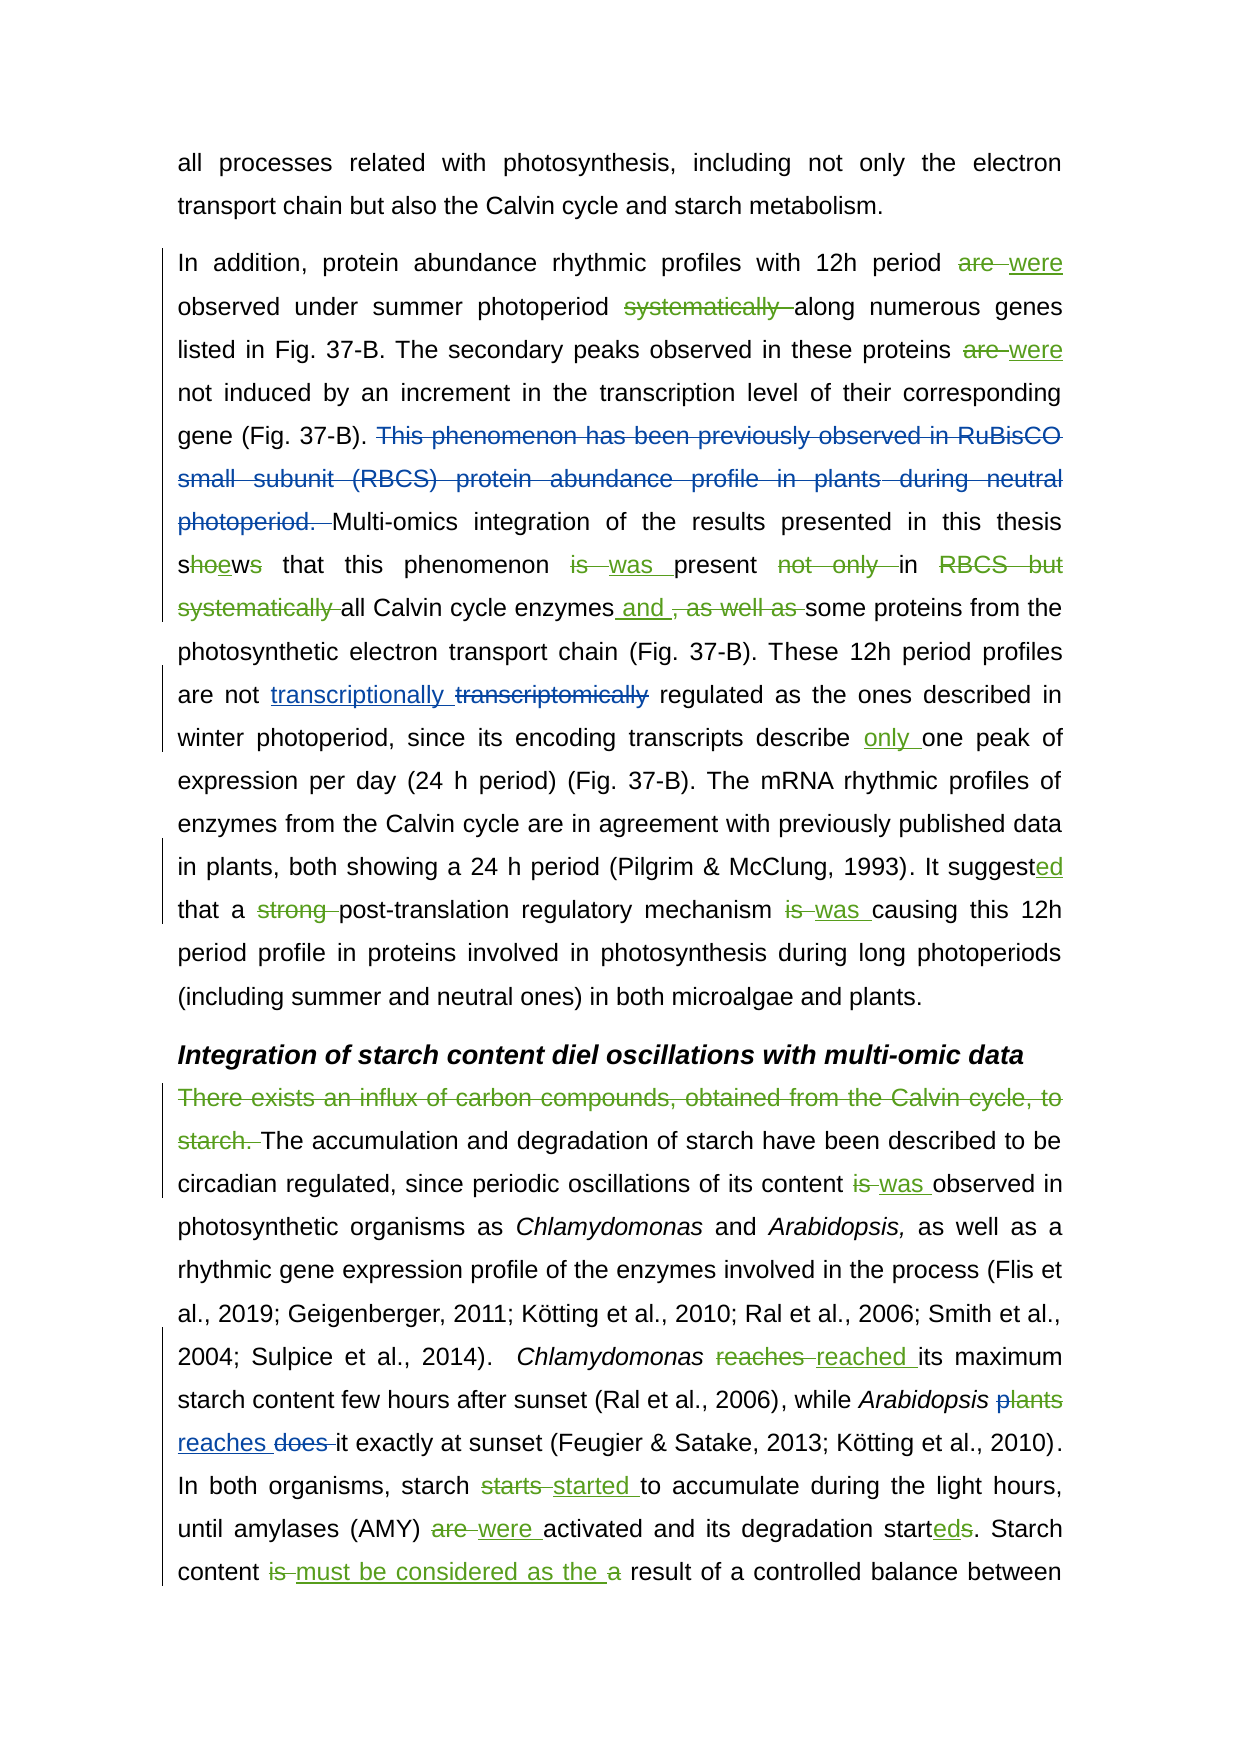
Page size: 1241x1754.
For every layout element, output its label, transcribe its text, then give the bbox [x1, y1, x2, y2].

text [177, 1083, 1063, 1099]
text In addition, protein abundance rhythmic profiles with 12h period observed under summer photoperiod along numerous genes listed in Fig. 37-B. The secondary peaks observed in these proteins not induced by an increment in the transcription level of their corresponding gene (Fig. 37-B). Multi-omics integration of the results presented in this thesis sw that this phenomenon present in all Calvin cycle enzymessome proteins from the photosynthetic electron transport chain (Fig. 37-B). These 12h period profiles are not regulated as the ones described in winter photoperiod, since its encoding transcripts describe one peak of expression per day (24 h period) (Fig. 37-B). The mRNA rhythmic profiles of enzymes from the Calvin cycle are in agreement with previously published data in plants, both showing a 24 h period (Pilgrim & McClung, 1993)⁠. It suggest that a post-translation regulatory mechanism causing this 12h period profile in proteins involved in photosynthesis during long photoperiods (including summer and neutral ones) in both microalgae and plants. [177, 248, 1063, 480]
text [177, 148, 1063, 219]
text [177, 1100, 1063, 1586]
subtitle Integration of starch content diel oscillations with multi-omic data [177, 1039, 1063, 1071]
text In addition, protein abundance rhythmic profiles with 12h period observed under summer photoperiod along numerous genes listed in Fig. 37-B. The secondary peaks observed in these proteins not induced by an increment in the transcription level of their corresponding gene (Fig. 37-B). Multi-omics integration of the results presented in this thesis sw that this phenomenon present in all Calvin cycle enzymessome proteins from the photosynthetic electron transport chain (Fig. 37-B). These 12h period profiles are not regulated as the ones described in winter photoperiod, since its encoding transcripts describe one peak of expression per day (24 h period) (Fig. 37-B). The mRNA rhythmic profiles of enzymes from the Calvin cycle are in agreement with previously published data in plants, both showing a 24 h period (Pilgrim & McClung, 1993)⁠. It suggest that a post-translation regulatory mechanism causing this 12h period profile in proteins involved in photosynthesis during long photoperiods (including summer and neutral ones) in both microalgae and plants. [177, 481, 1063, 1010]
